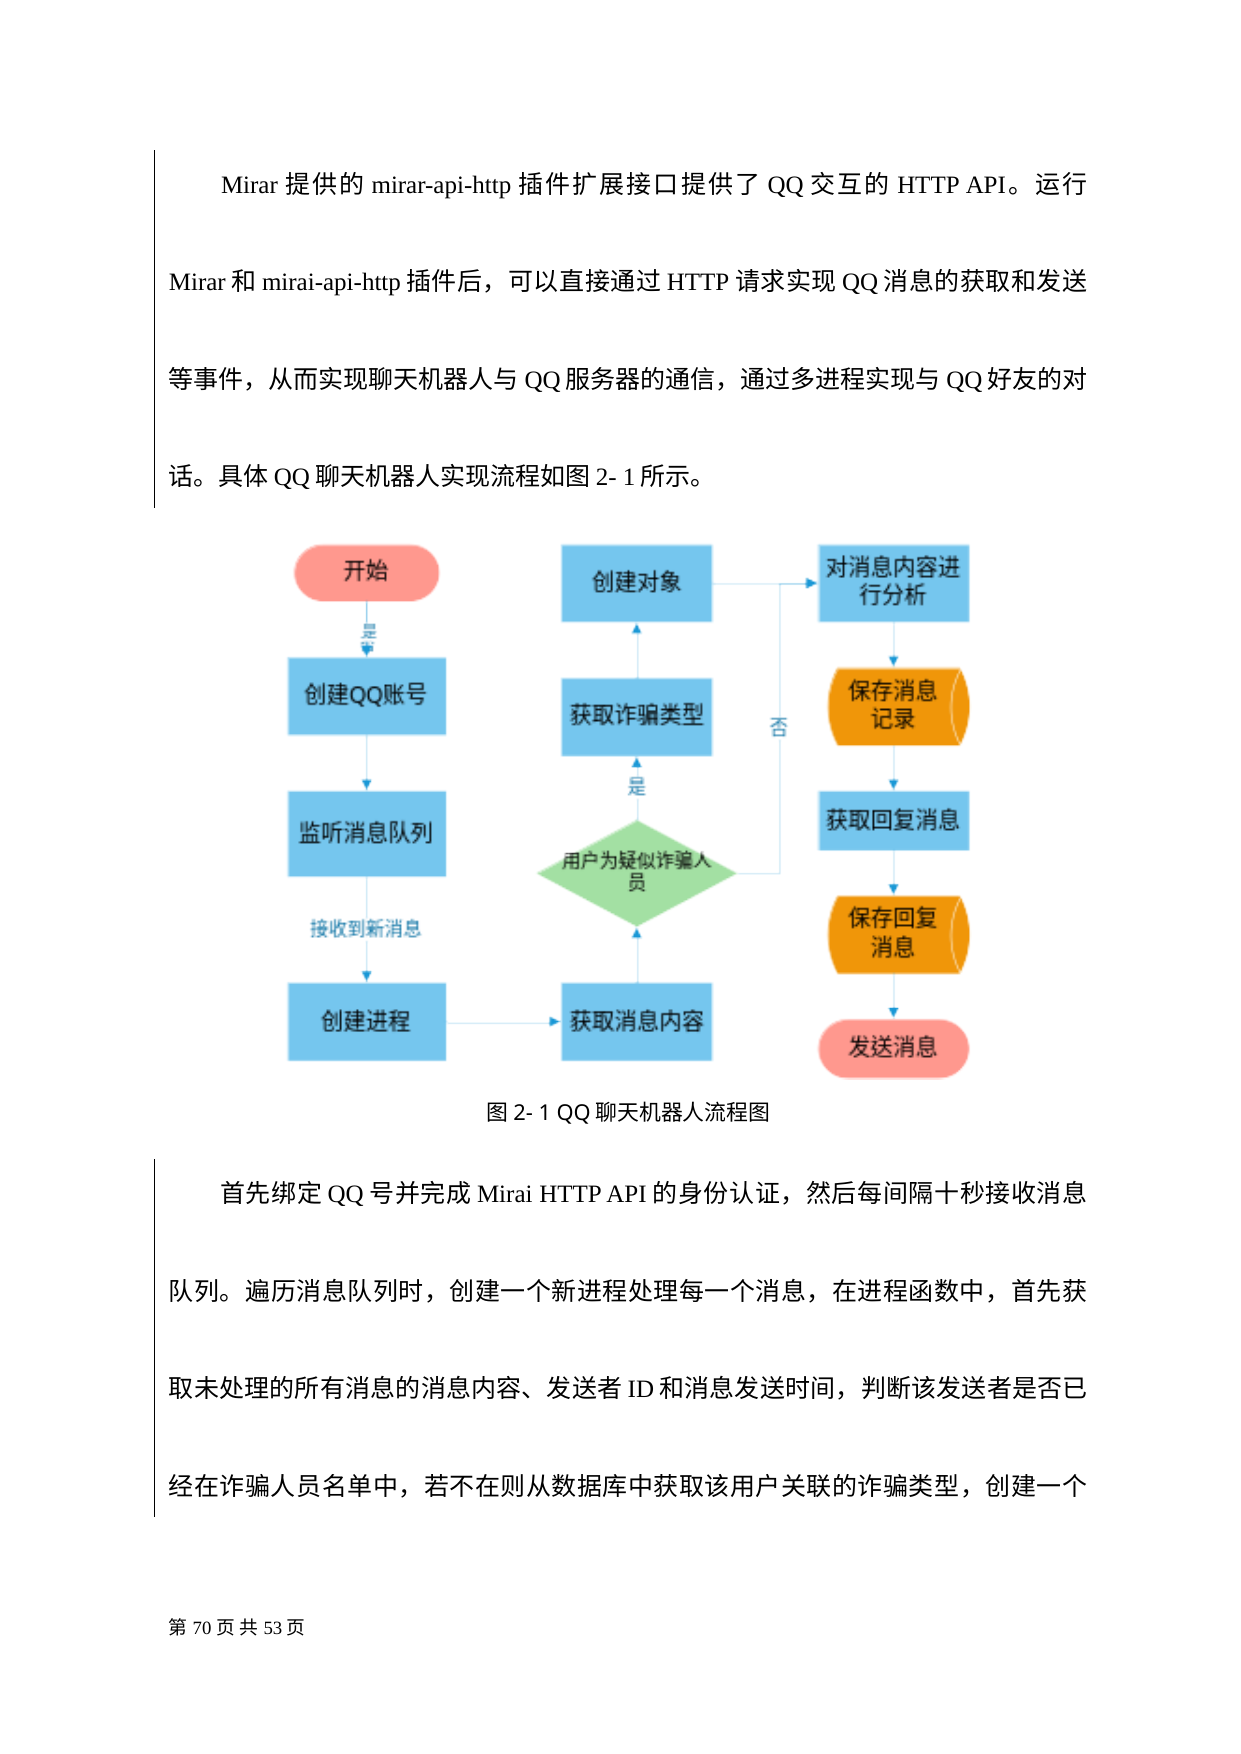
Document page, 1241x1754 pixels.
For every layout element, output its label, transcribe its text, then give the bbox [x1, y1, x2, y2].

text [169, 1159, 1087, 1517]
text Mirar提供的mirar-api-http插件扩展接口提供了QQ交互的HTTP API。运行Mirar和mirai-api-http插件后，可以直接通过HTTP请求实现QQ消息的获取和发送等事件，从而实现聊天机器人与QQ服务器的通信，通过多进程实现与QQ好友的对话。具体QQ聊天机器人实现流程如所示。 [169, 150, 1087, 507]
text 图 2- 1 QQ聊天机器人流程图 [169, 1094, 1087, 1127]
